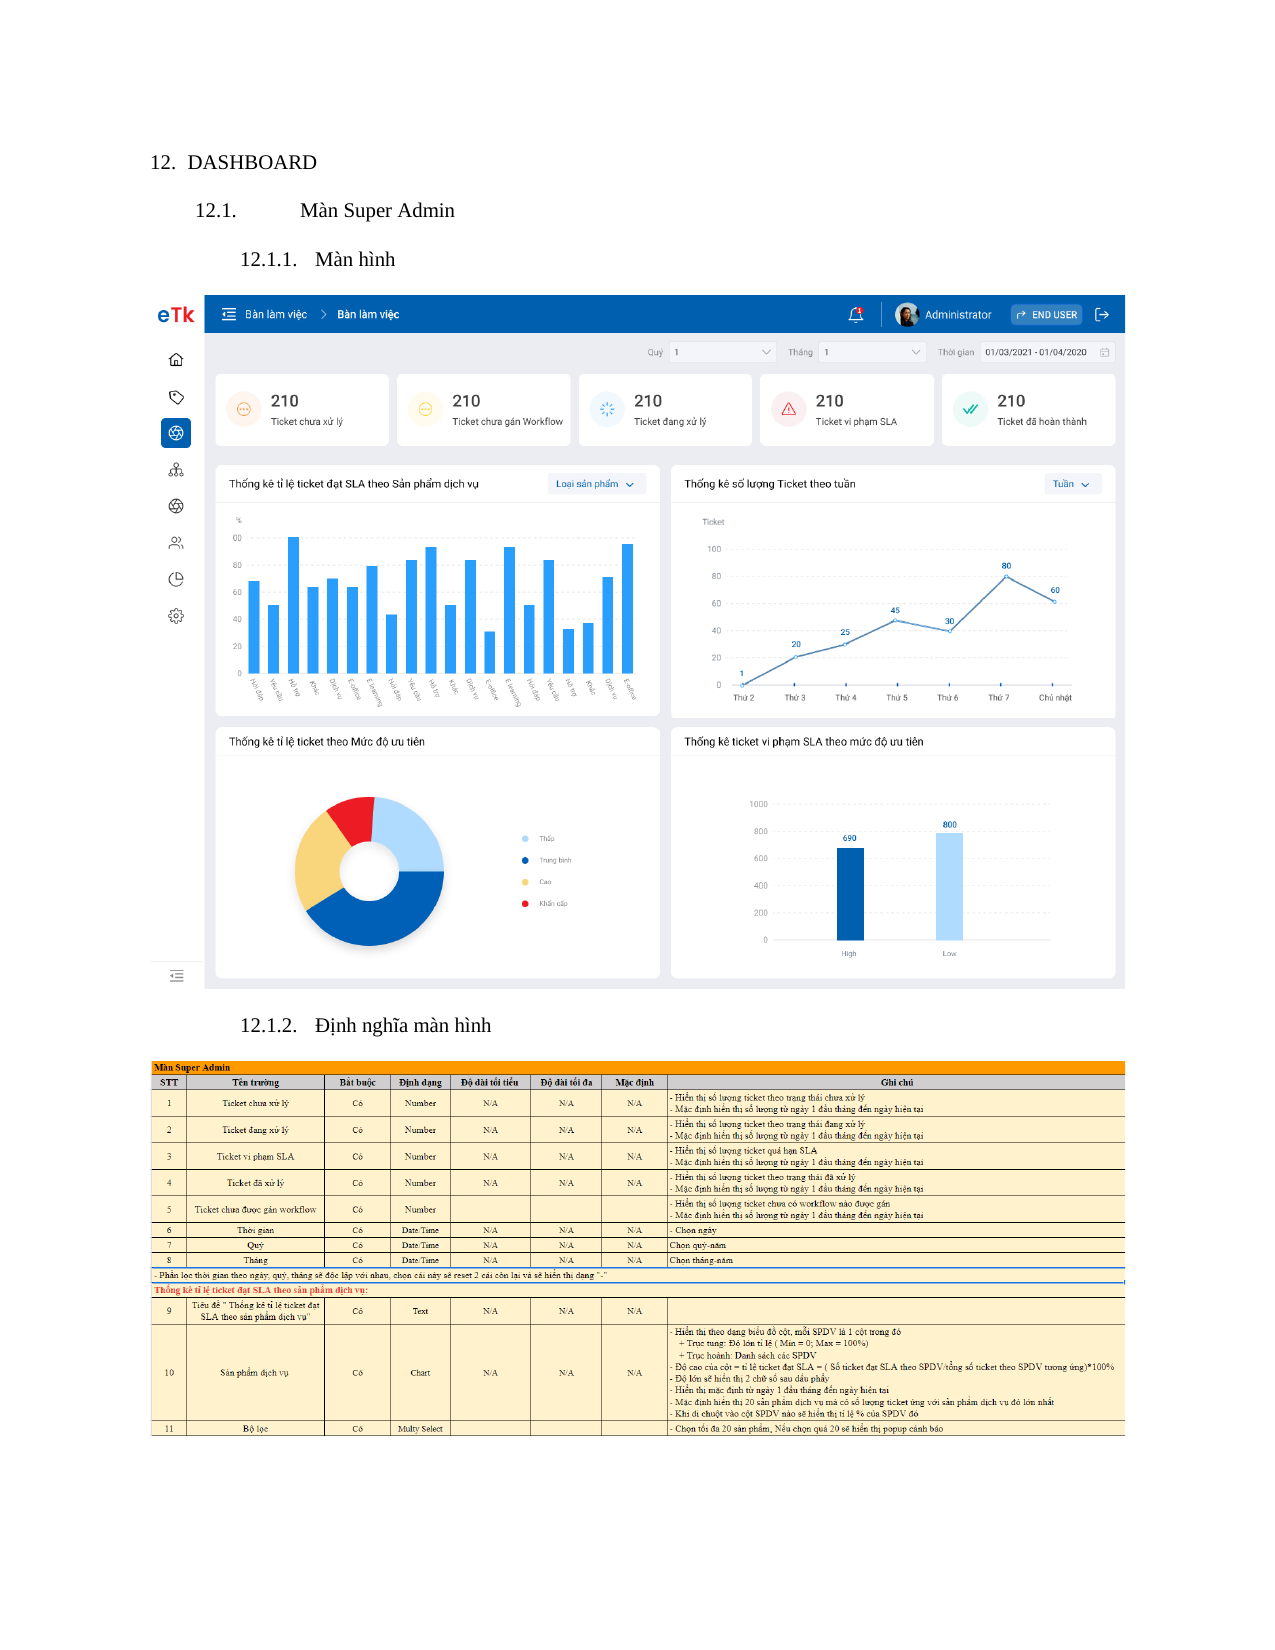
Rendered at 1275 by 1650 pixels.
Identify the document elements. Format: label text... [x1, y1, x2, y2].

list Định nghĩa màn hình [240, 1013, 1125, 1037]
picture [150, 295, 1125, 989]
list Màn Super Admin [195, 198, 1125, 222]
picture [150, 1061, 1125, 1436]
list DASHBOARD [150, 150, 1125, 174]
list Màn hình [240, 247, 1125, 271]
